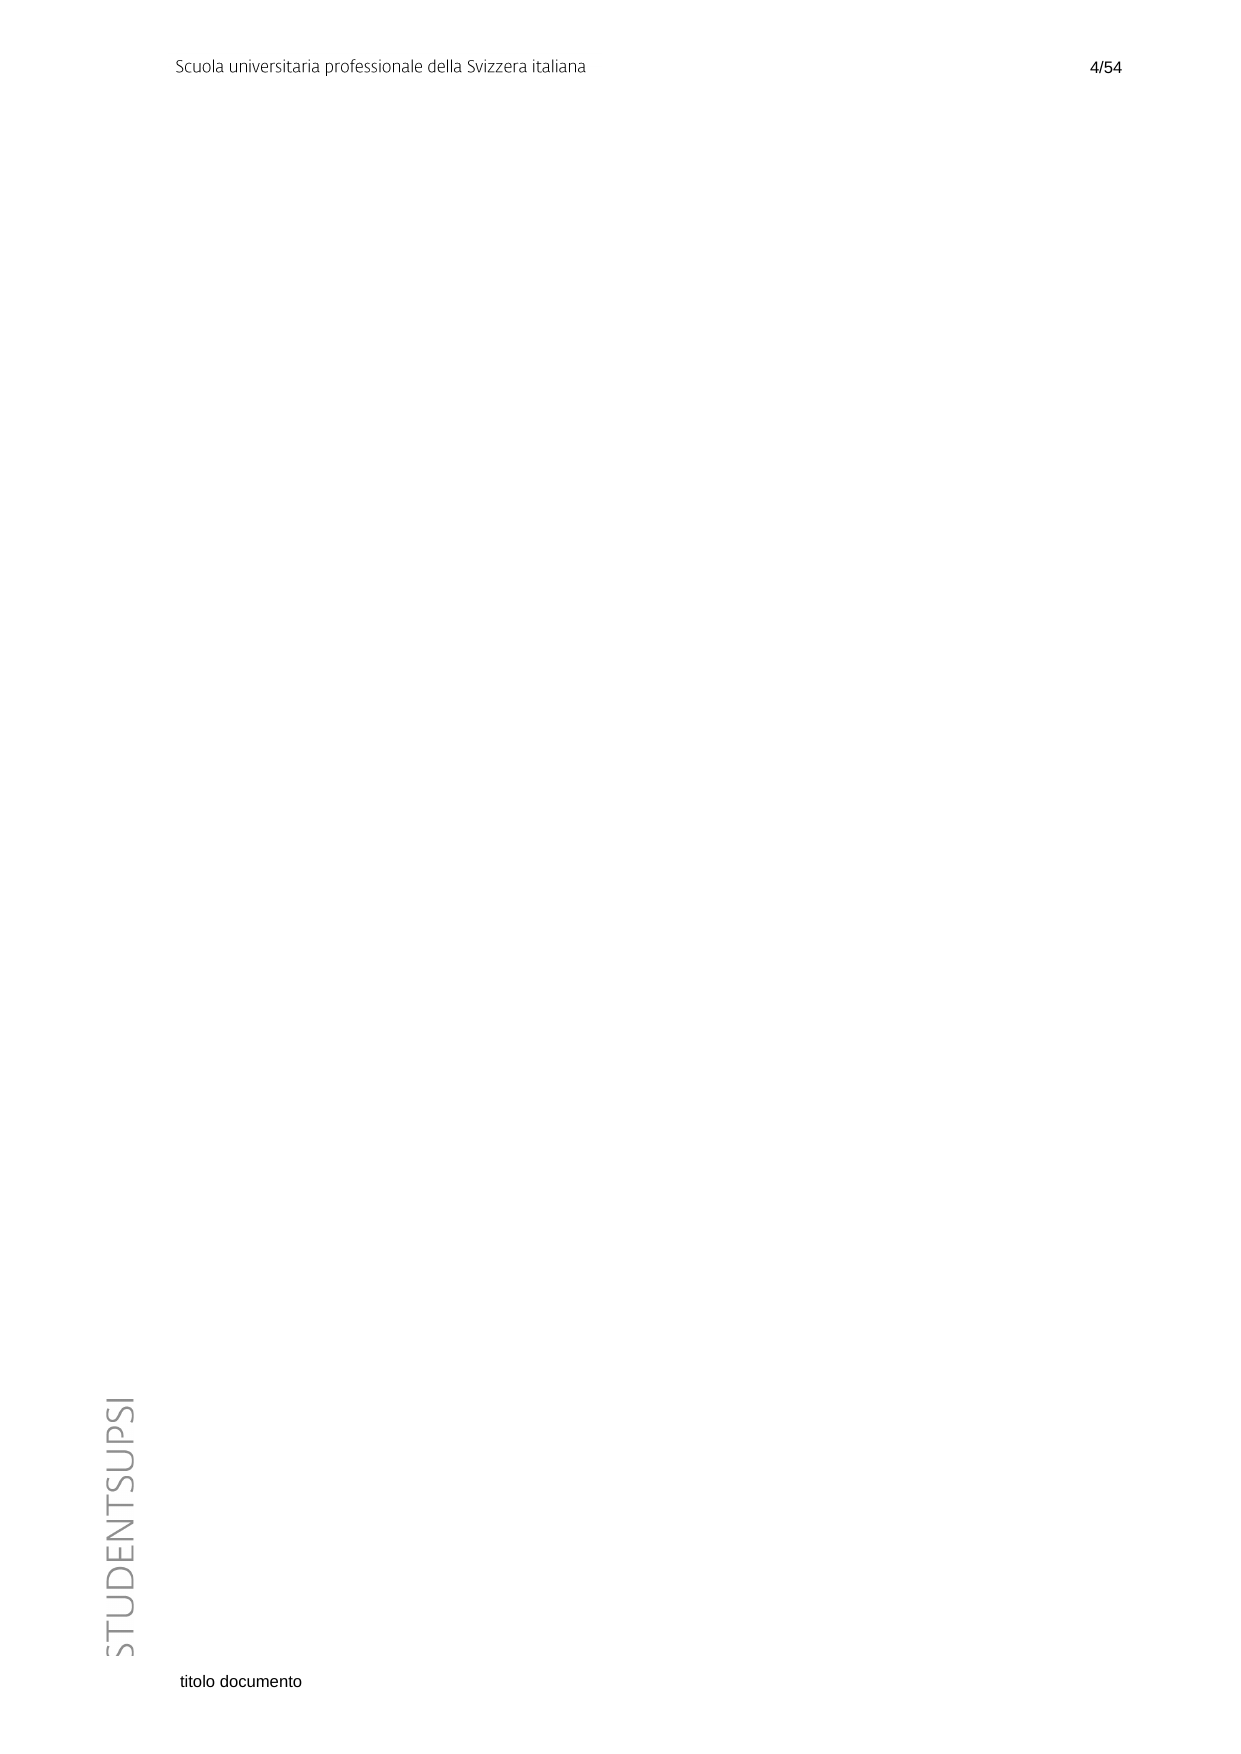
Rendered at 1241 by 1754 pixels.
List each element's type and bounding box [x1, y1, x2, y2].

picture [106, 1399, 134, 1657]
picture [168, 53, 602, 80]
